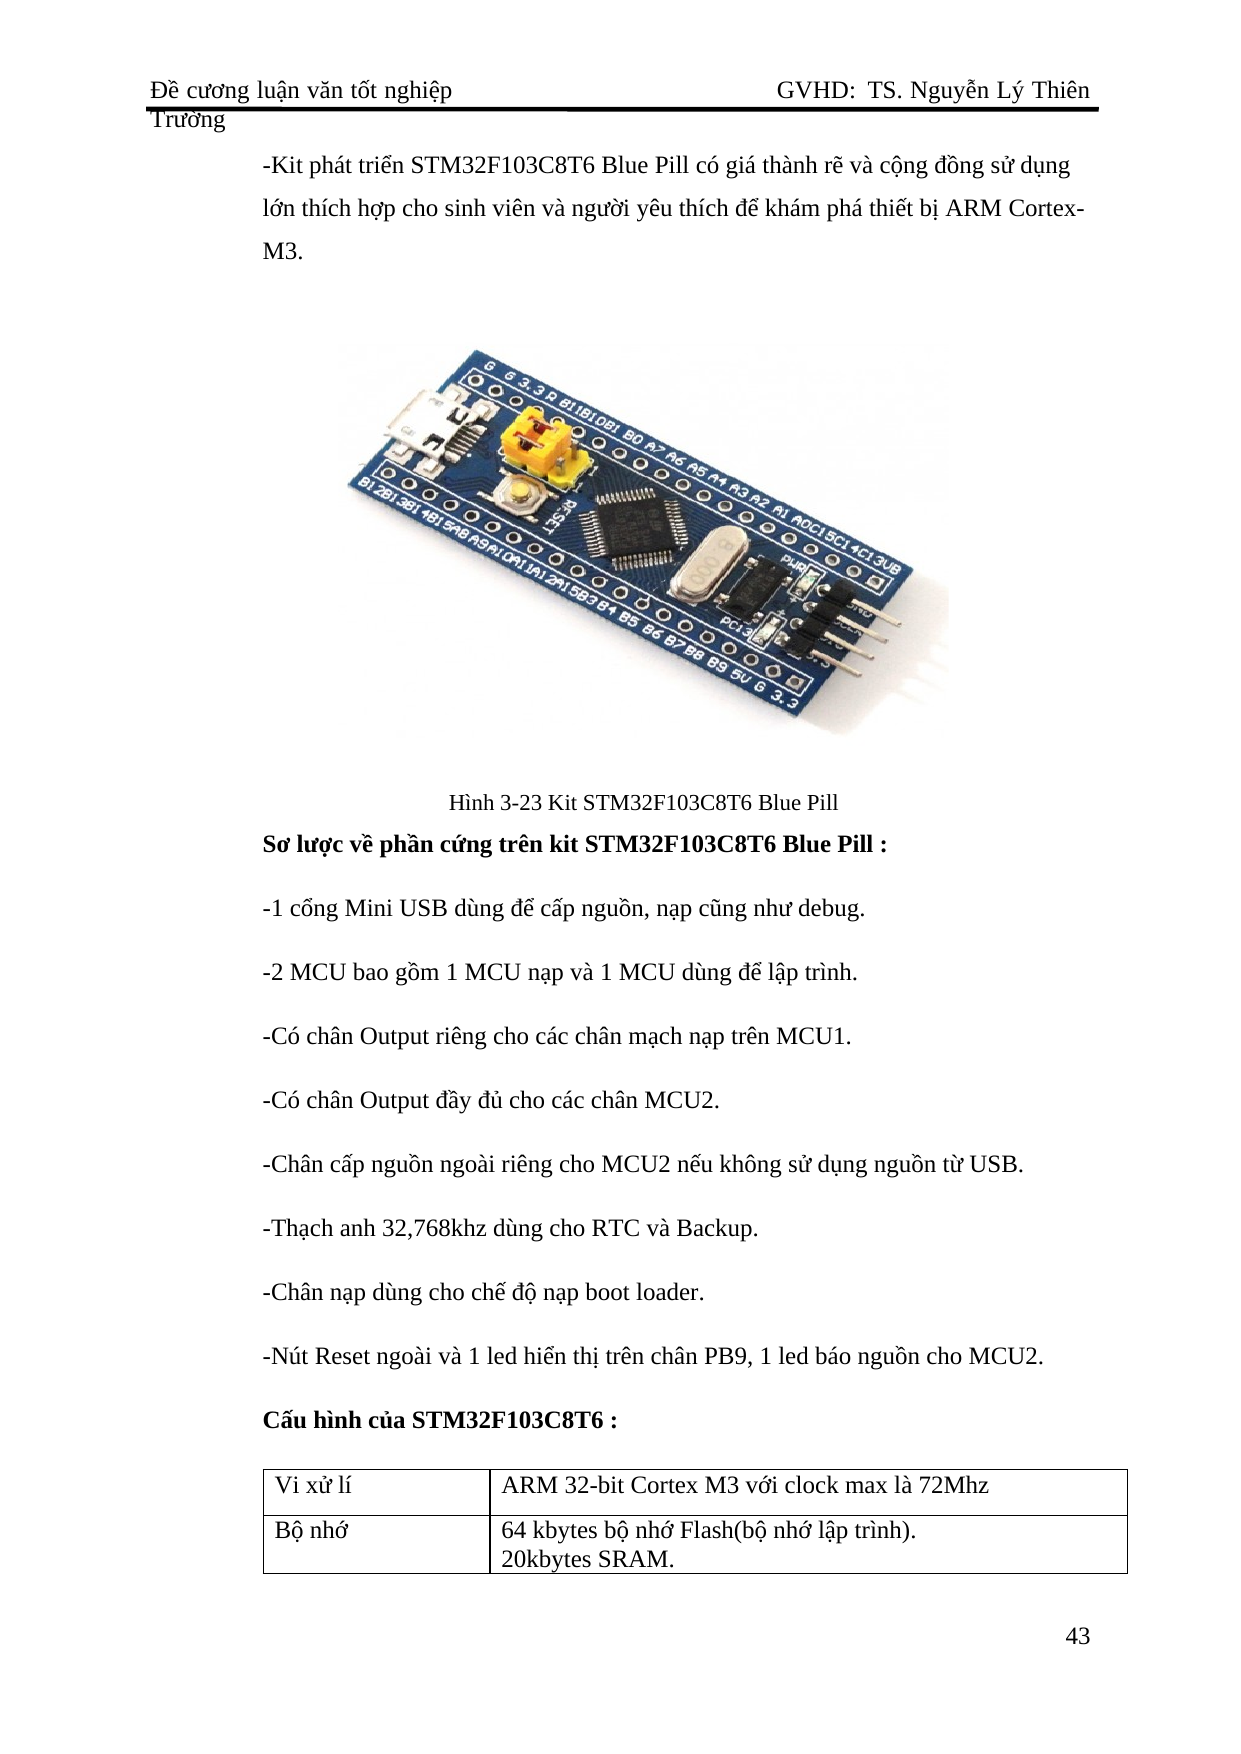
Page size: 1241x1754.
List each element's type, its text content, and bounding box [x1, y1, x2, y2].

text -2 MCU bao gồm 1 MCU nạp và 1 MCU dùng để lập trình. [262, 957, 1090, 986]
text -Có chân Output đầy đủ cho các chân MCU2. [262, 1085, 1090, 1114]
picture [338, 300, 949, 780]
text -Có chân Output riêng cho các chân mạch nạp trên MCU1. [262, 1021, 1090, 1050]
text -Kit phát triển STM32F103C8T6 Blue Pill có giá thành rẽ và cộng đồng sử dụng lớn thích hợp cho sinh viên và người yêu thích để khám phá thiết bị ARM Cortex-M3. [262, 150, 1090, 265]
text -Nút Reset ngoài và 1 led hiển thị trên chân PB9, 1 led báo nguồn cho MCU2. [262, 1341, 1090, 1369]
text -Thạch anh 32,768khz dùng cho RTC và Backup. [262, 1213, 1090, 1242]
text -Chân nạp dùng cho chế độ nạp boot loader. [262, 1277, 1090, 1306]
text -Chân cấp nguồn ngoài riêng cho MCU2 nếu không sử dụng nguồn từ USB. [262, 1149, 1090, 1178]
text -1 cổng Mini USB dùng để cấp nguồn, nạp cũng như debug. [262, 893, 1090, 922]
table_cell Bộ nhớ [264, 1516, 489, 1573]
text Cấu hình của STM32F103C8T6 : [262, 1405, 1090, 1433]
table_header ARM 32-bit Cortex M3 với clock max là 72Mhz [491, 1470, 1127, 1514]
table_header Vi xử lí [264, 1470, 489, 1514]
table_cell 64 kbytes bộ nhớ Flash(bộ nhớ lập trình). 20kbytes SRAM. [491, 1516, 1127, 1573]
